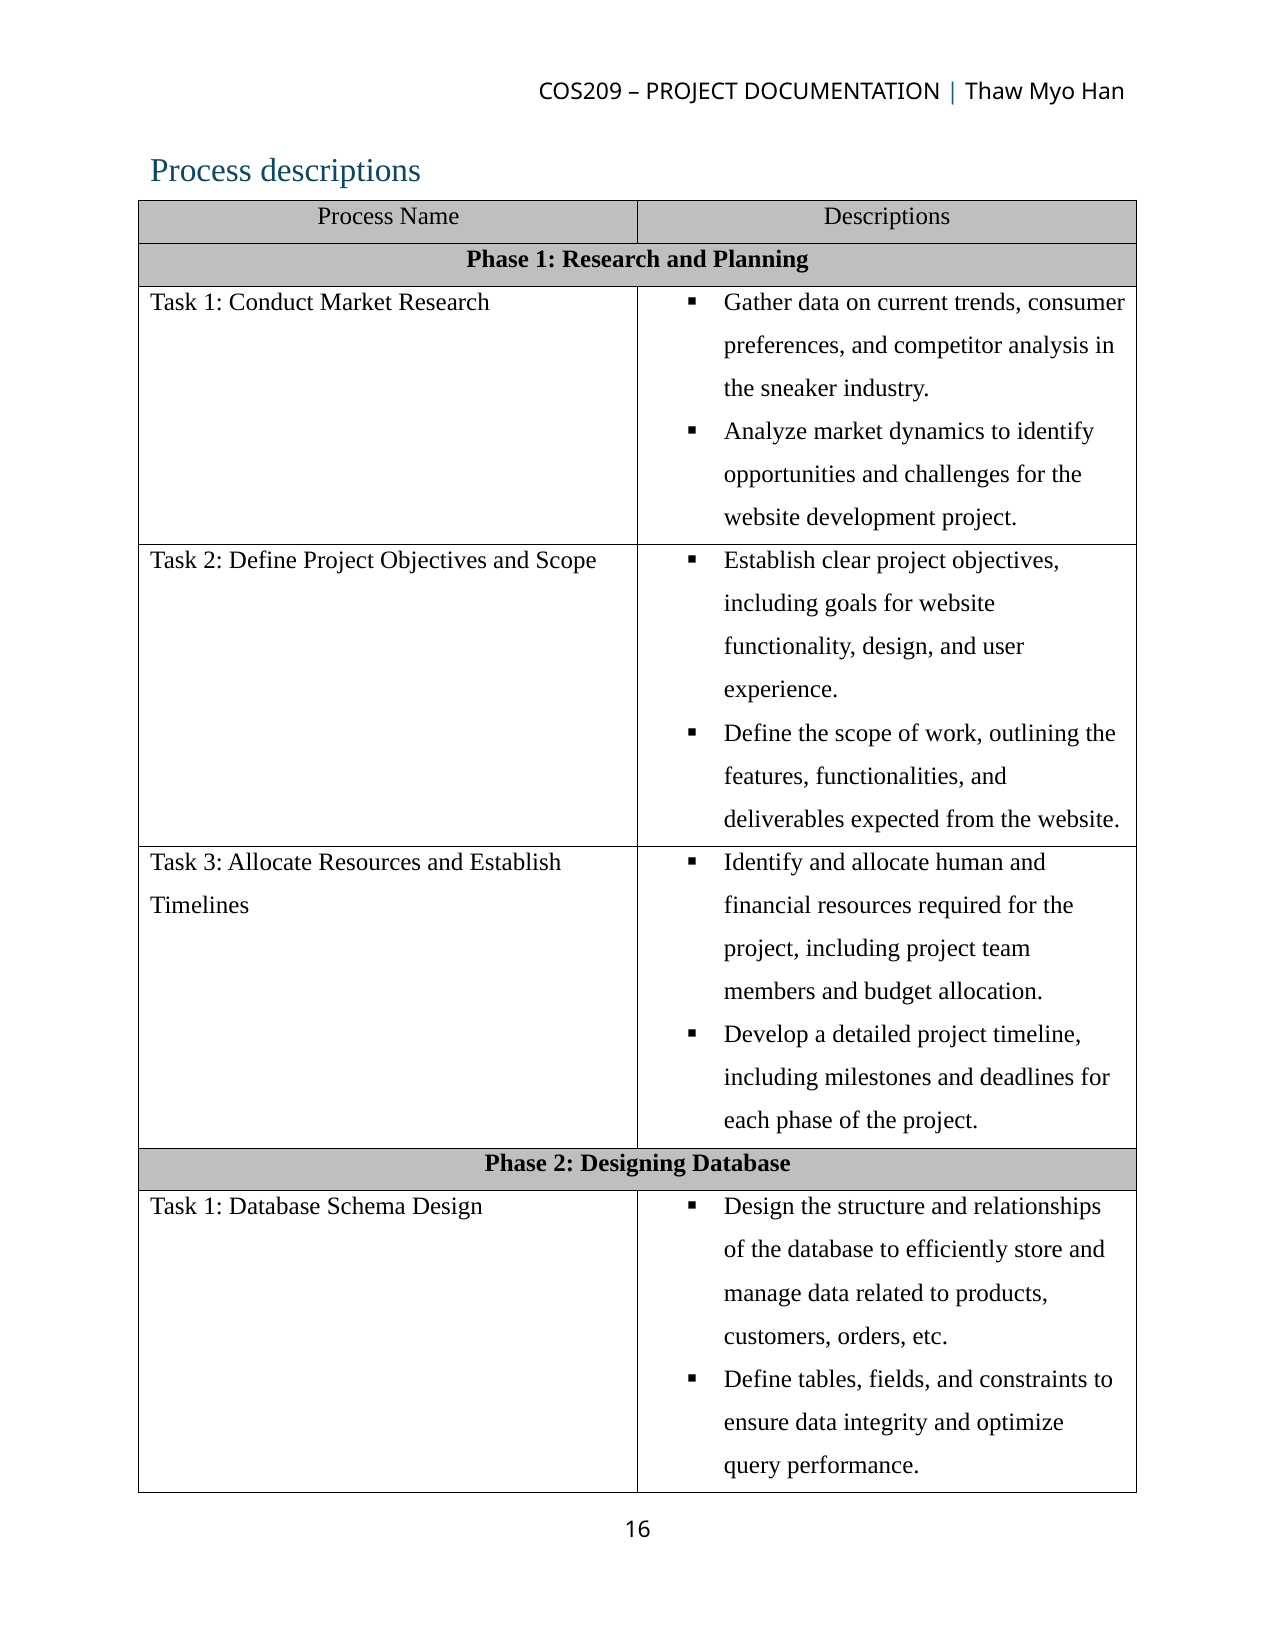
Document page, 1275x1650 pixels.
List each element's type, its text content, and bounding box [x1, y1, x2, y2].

table_cell Phase 2: Designing Database [139, 1149, 1136, 1190]
table_cell Task 1: Database Schema Design [139, 1191, 637, 1492]
table_cell Task 1: Conduct Market Research [139, 287, 637, 544]
table_cell Phase 1: Research and Planning [139, 244, 1136, 286]
table_cell Identify and allocate human and financial resources required for the project, including project team members and budget allocation. Develop a detailed project timeline, including milestones and deadlines for each phase of the project. [638, 847, 1136, 1147]
table_cell Establish clear project objectives, including goals for website functionality, design, and user experience. Define the scope of work, outlining the features, functionalities, and deliverables expected from the website. [638, 545, 1136, 846]
table_cell Task 3: Allocate Resources and Establish Timelines [139, 847, 637, 1147]
table_header Process Name [139, 201, 637, 243]
subtitle Process descriptions [150, 150, 1125, 188]
table_cell Design the structure and relationships of the database to efficiently store and manage data related to products, customers, orders, etc. Define tables, fields, and constraints to ensure data integrity and optimize query performance. [638, 1191, 1136, 1492]
table_header Descriptions [638, 201, 1136, 243]
table_cell Task 2: Define Project Objectives and Scope [139, 545, 637, 846]
table_cell Gather data on current trends, consumer preferences, and competitor analysis in the sneaker industry. Analyze market dynamics to identify opportunities and challenges for the website development project. [638, 287, 1136, 544]
